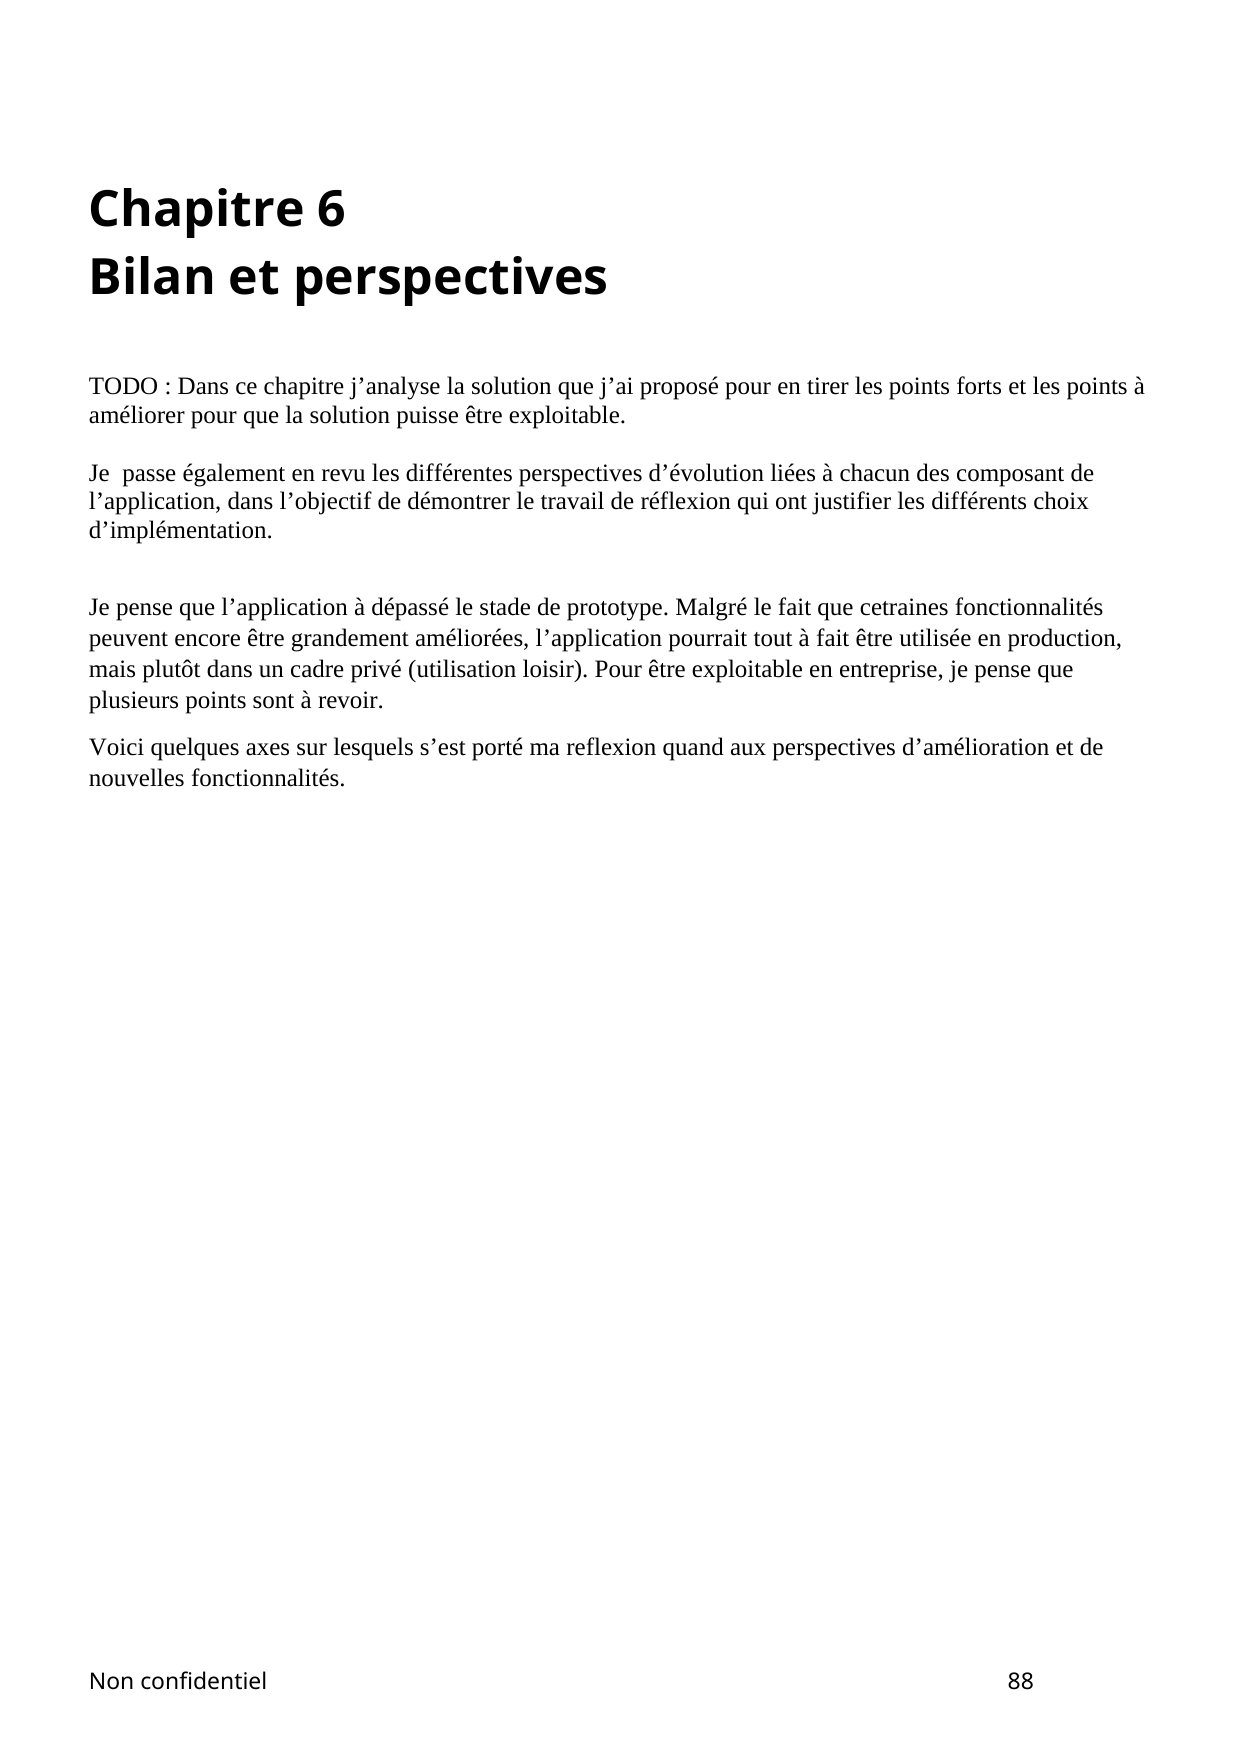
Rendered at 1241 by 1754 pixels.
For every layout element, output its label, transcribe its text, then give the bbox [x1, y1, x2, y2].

text Je passe également en revu les différentes perspectives d’évolution liées à chacun des composant de l’application, dans l’objectif de démontrer le travail de réflexion qui ont justifier les différents choix d’implémentation. [89, 458, 1152, 544]
text TODO : Dans ce chapitre j’analyse la solution que j’ai proposé pour en tirer les points forts et les points à améliorer pour que la solution puisse être exploitable. [89, 371, 1152, 429]
subtitle Bilan et perspectives [89, 173, 1152, 309]
text Voici quelques axes sur lesquels s’est porté ma reflexion quand aux perspectives d’amélioration et de nouvelles fonctionnalités. [89, 732, 1152, 792]
text Je pense que l’application à dépassé le stade de prototype. Malgré le fait que cetraines fonctionnalités peuvent encore être grandement améliorées, l’application pourrait tout à fait être utilisée en production, mais plutôt dans un cadre privé (utilisation loisir). Pour être exploitable en entreprise, je pense que plusieurs points sont à revoir. [89, 592, 1152, 713]
